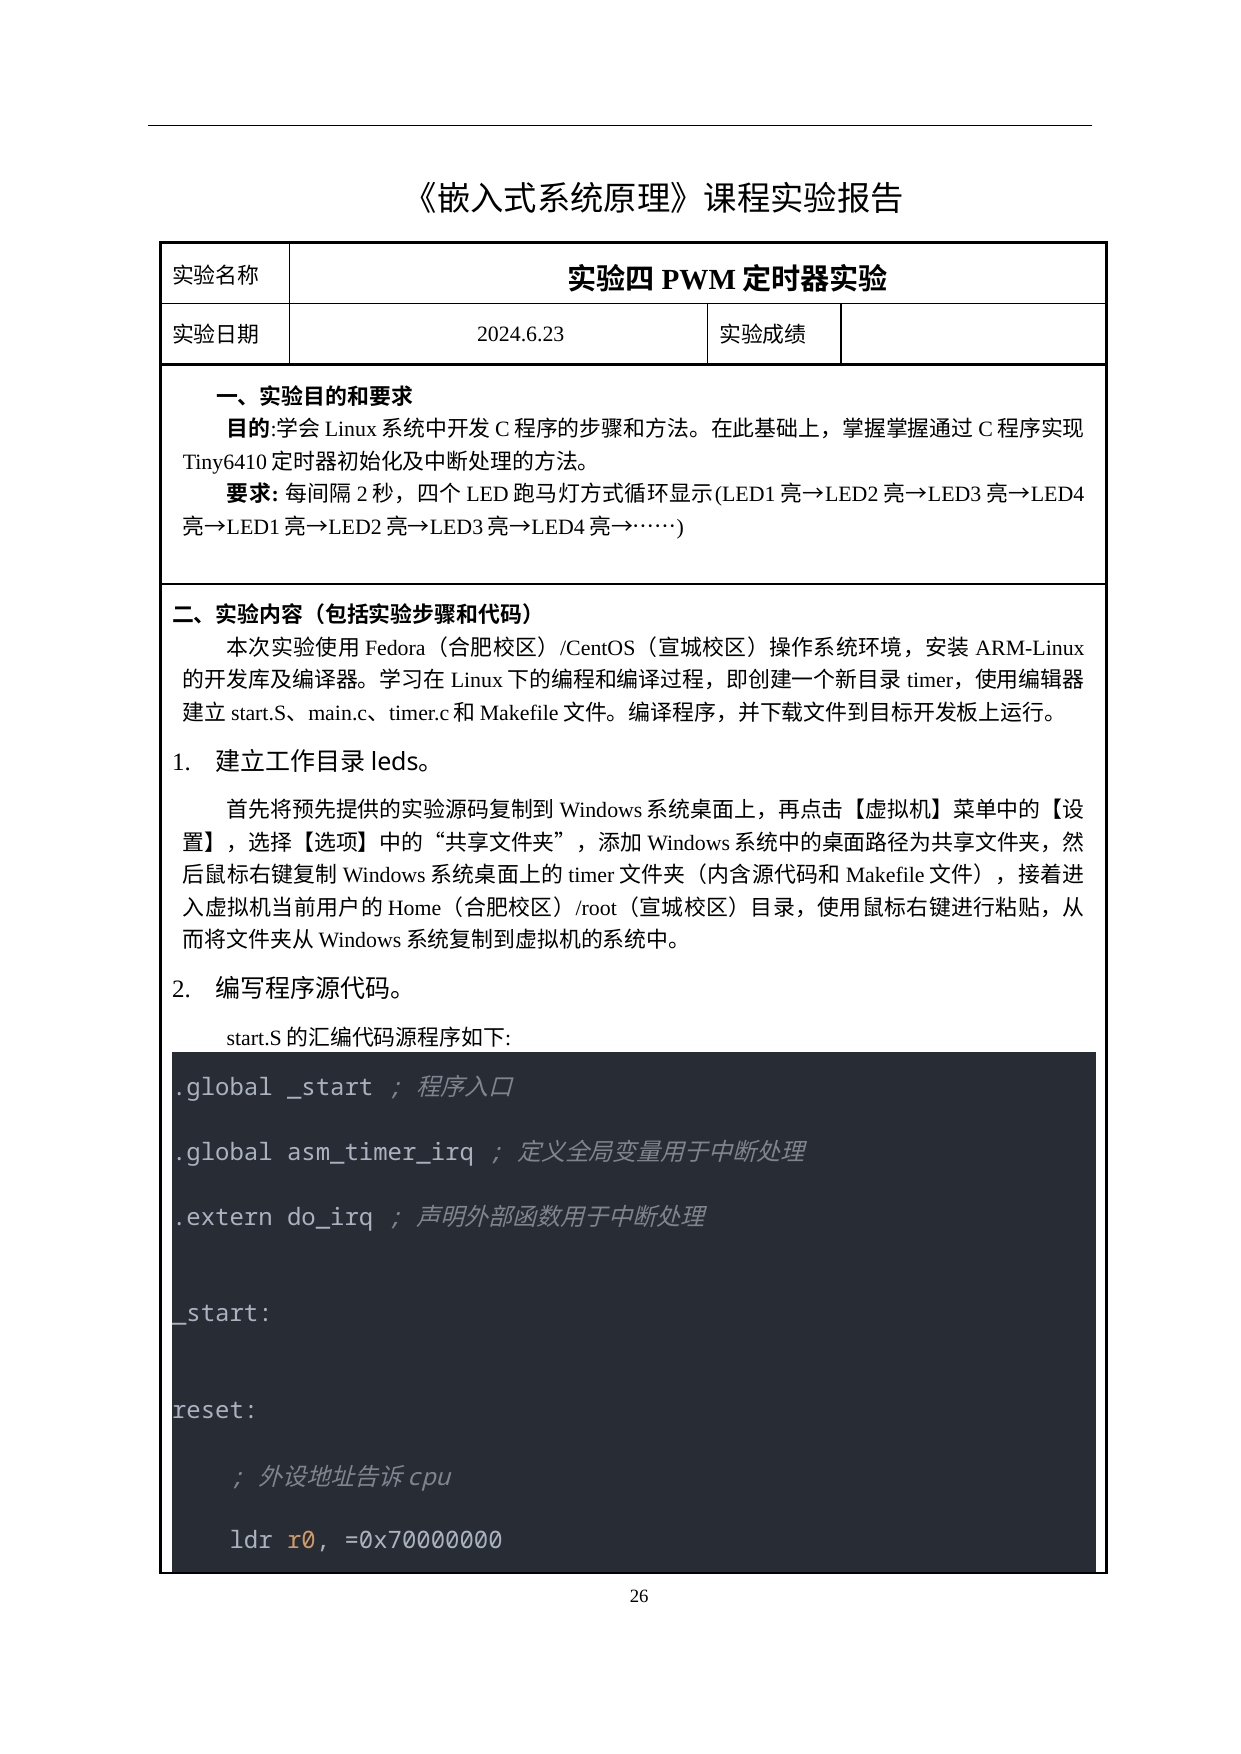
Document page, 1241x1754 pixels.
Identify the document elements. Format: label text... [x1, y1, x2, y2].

table_header 实验四 PWM定时器实验 [290, 244, 1105, 303]
table_header 实验名称 [162, 244, 289, 303]
table_cell 实验日期 [162, 304, 289, 363]
table_cell 2024.6.23 [290, 304, 707, 363]
table_cell 实验成绩 [708, 304, 840, 363]
text 《嵌入式系统原理》课程实验报告 [148, 164, 1092, 229]
table_cell 一、实验目的和要求 目的:学会Linux系统中开发C程序的步骤和方法。在此基础上，掌握掌握通过C程序实现Tiny6410定时器初始化及中断处理的方法。 要求: 每间隔2秒，四个LED跑马灯方式循环显示(LED1亮→LED2亮→LED3亮→LED4亮→LED1亮→LED2亮→LED3亮→LED4亮→……) [162, 366, 1105, 583]
table_cell [842, 304, 1105, 363]
